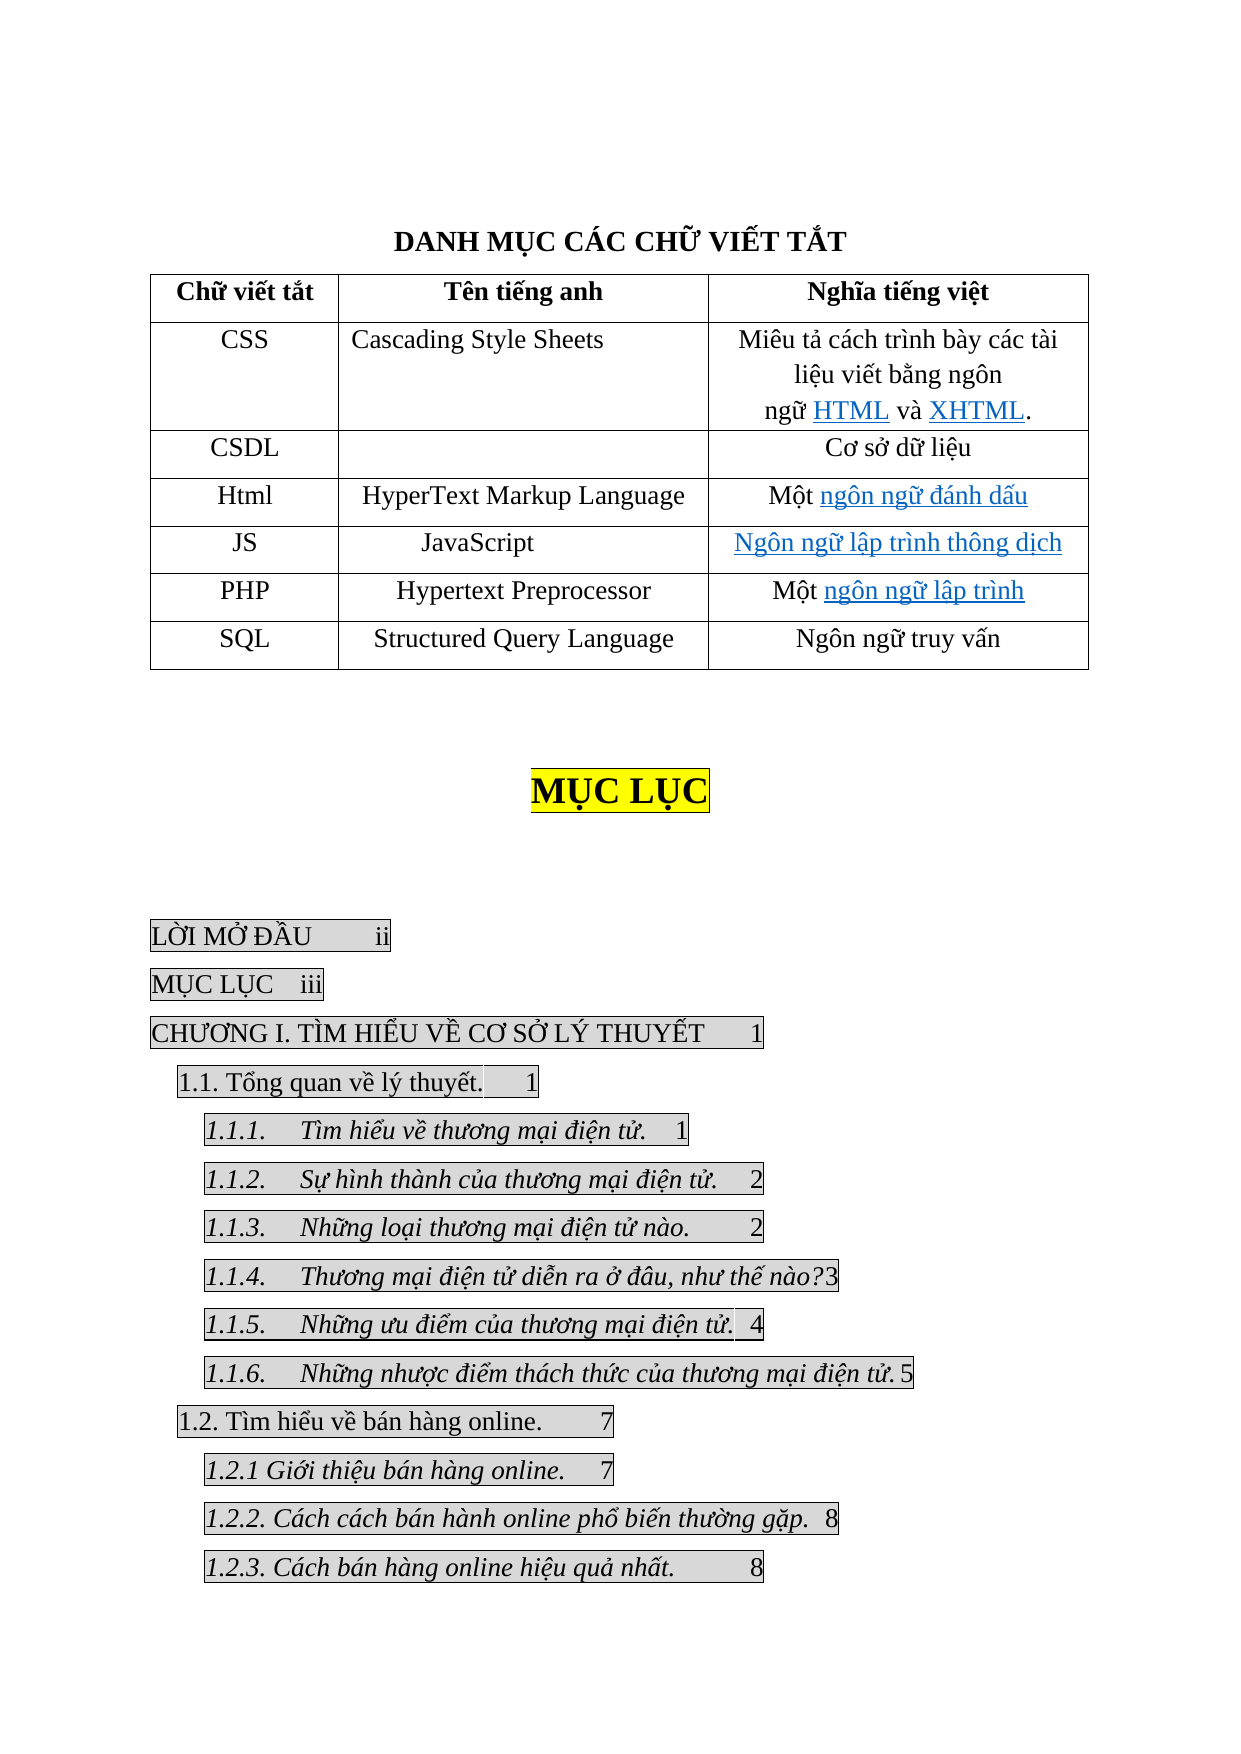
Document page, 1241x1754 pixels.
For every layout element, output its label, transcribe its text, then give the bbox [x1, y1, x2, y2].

table_cell Ngôn ngữ lập trình thông dịch [709, 527, 1088, 573]
table_cell Structured Query Language [339, 622, 708, 669]
table_cell CSDL [151, 431, 338, 478]
table_cell PHP [151, 574, 338, 621]
table_cell Hypertext Preprocessor [339, 574, 708, 621]
table_cell Ngôn ngữ truy vấn [709, 622, 1088, 669]
table_cell CSS [151, 323, 338, 430]
table_cell JS [151, 527, 338, 573]
table_header Chữ viết tắt [151, 275, 338, 322]
table_cell Miêu tả cách trình bày các tài liệu viết bằng ngôn ngữ HTML và XHTML. [709, 323, 1088, 430]
table_cell Một ngôn ngữ đánh dấu [709, 479, 1088, 526]
table_cell Một ngôn ngữ lập trình [709, 574, 1088, 621]
subtitle DANH MỤC CÁC CHỮ VIẾT TẮT [150, 224, 1090, 257]
table_header Tên tiếng anh [339, 275, 708, 322]
table_cell SQL [151, 622, 338, 669]
table_header Nghĩa tiếng việt [709, 275, 1088, 322]
table_cell HyperText Markup Language [339, 479, 708, 526]
table_cell Cascading Style Sheets [339, 323, 708, 430]
table_cell Cơ sở dữ liệu [709, 431, 1088, 478]
table_cell [339, 431, 708, 478]
table_cell JavaScript [339, 527, 708, 573]
table_cell Html [151, 479, 338, 526]
